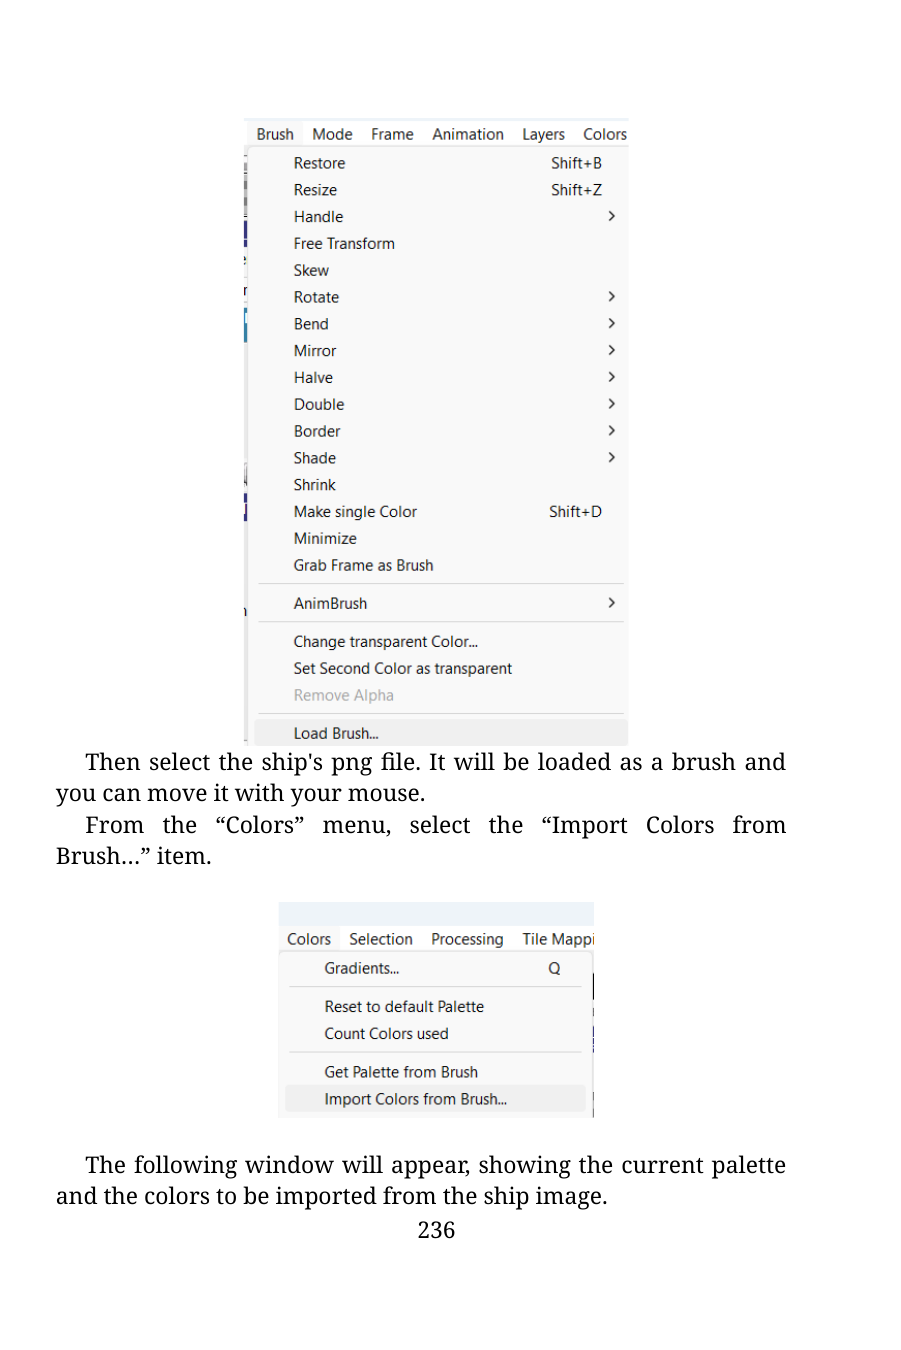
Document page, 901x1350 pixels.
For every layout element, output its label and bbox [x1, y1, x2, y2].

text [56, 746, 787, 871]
picture [278, 902, 594, 1118]
picture [243, 118, 629, 746]
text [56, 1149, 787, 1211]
